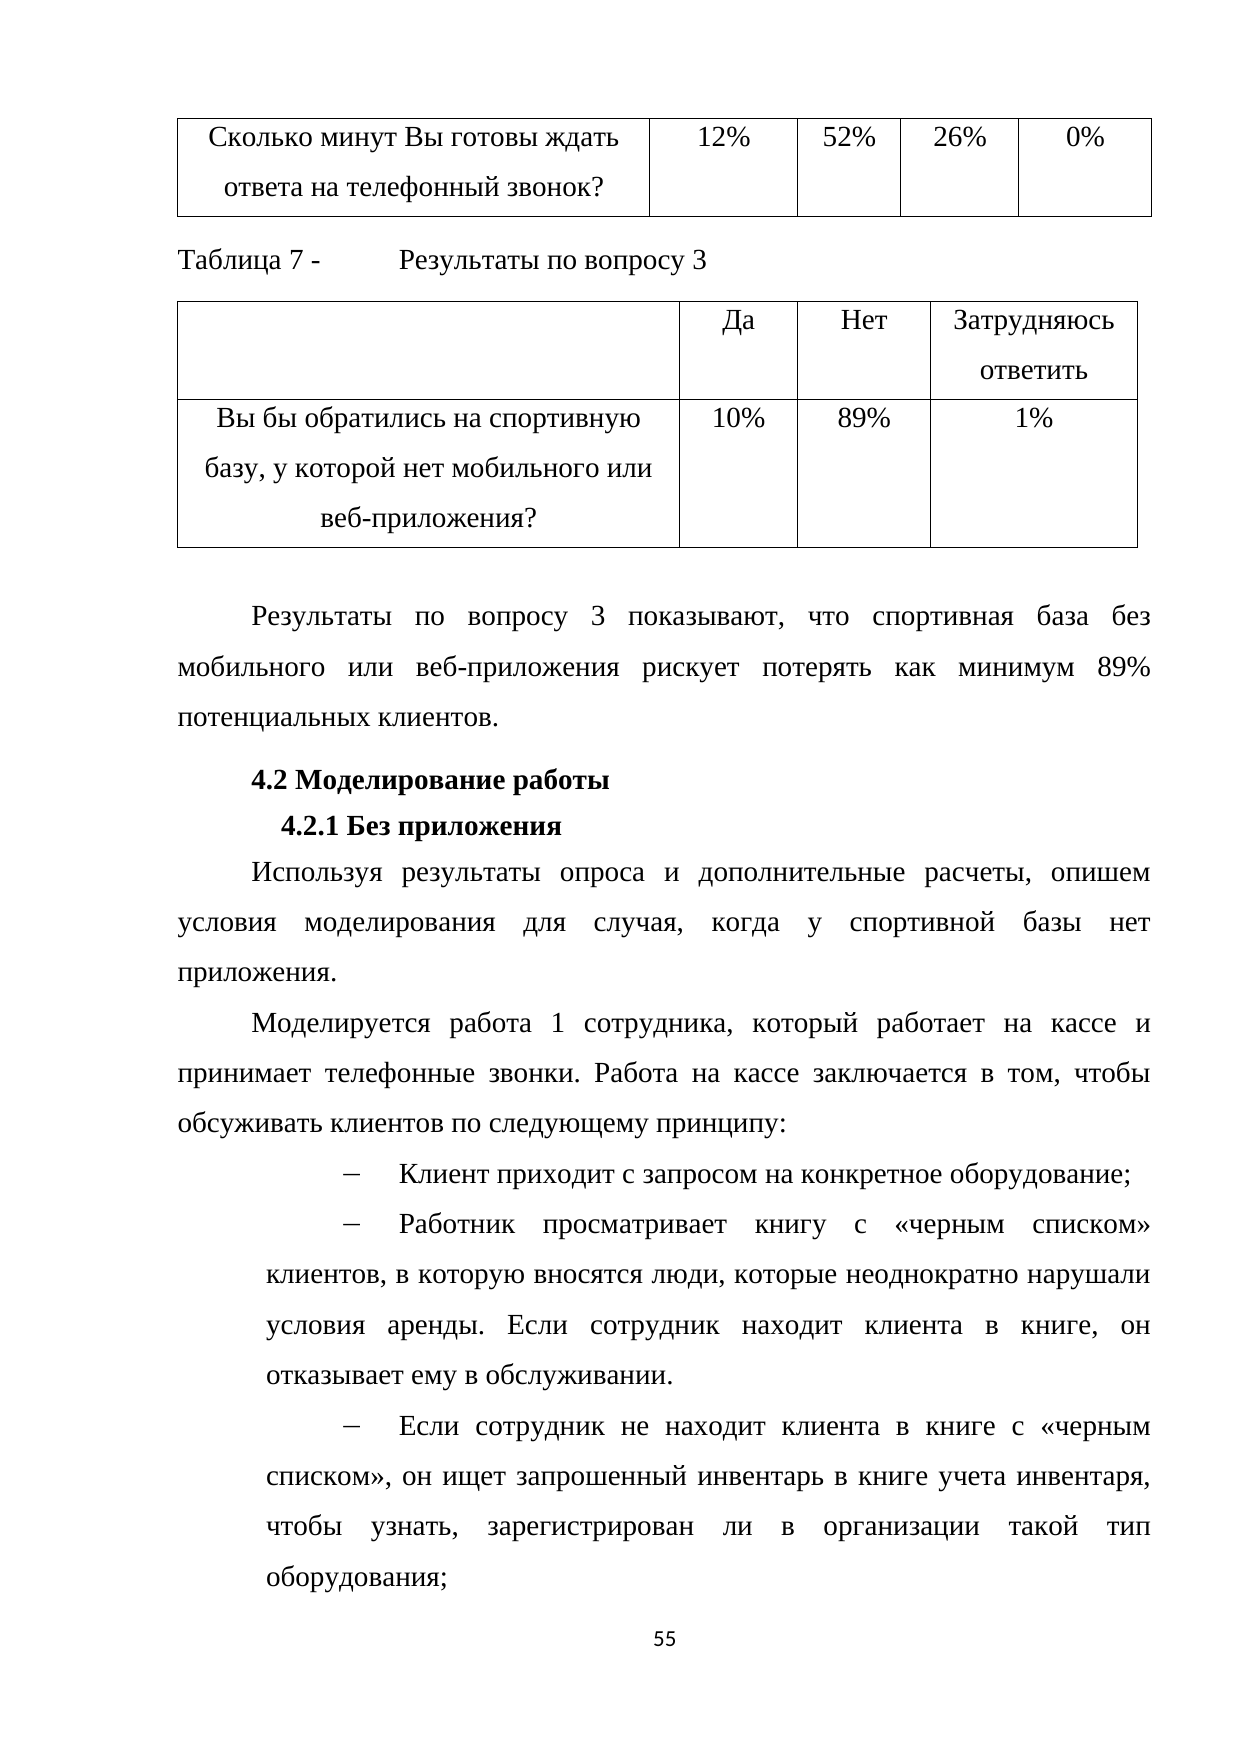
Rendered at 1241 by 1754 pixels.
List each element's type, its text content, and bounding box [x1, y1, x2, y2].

table_cell 12% [650, 119, 797, 216]
text Результаты по вопросу 3 [177, 242, 1152, 276]
table_header Да [680, 302, 797, 399]
text Моделируется работа 1 сотрудника, который работает на кассе и принимает телефонные звонки. Работа на кассе заключается в том, чтобы обсуживать клиентов по следующему принципу: [177, 1005, 1152, 1139]
text Результаты по вопросу 3 показывают, что спортивная база без мобильного или веб-приложения рискует потерять как минимум 89% потенциальных клиентов. [177, 598, 1152, 733]
table_cell 10% [680, 400, 797, 547]
table_cell 1% [931, 400, 1137, 547]
text Моделирование работы [251, 762, 1152, 795]
text Используя результаты опроса и дополнительные расчеты, опишем условия моделирования для случая, когда у спортивной базы нет приложения. [177, 854, 1152, 988]
text Если сотрудник не находит клиента в книге с «черным списком», он ищет запрошенный инвентарь в книге учета инвентаря, чтобы узнать, зарегистрирован ли в организации такой тип оборудования; [266, 1408, 1152, 1592]
table_header Нет [798, 302, 930, 399]
text Без приложения [281, 808, 1152, 841]
table_header Затрудняюсь ответить [931, 302, 1137, 399]
table_cell 89% [798, 400, 930, 547]
table_header [178, 302, 679, 399]
table_cell Сколько минут Вы готовы ждать ответа на телефонный звонок? [178, 119, 649, 216]
table_cell Вы бы обратились на спортивную базу, у которой нет мобильного или веб-приложения? [178, 400, 679, 547]
table_cell 0% [1019, 119, 1151, 216]
text Клиент приходит с запросом на конкретное оборудование; [266, 1156, 1152, 1189]
text Работник просматривает книгу с «черным списком» клиентов, в которую вносятся люди, которые неоднократно нарушали условия аренды. Если сотрудник находит клиента в книге, он отказывает ему в обслуживании. [266, 1206, 1152, 1391]
table_cell 52% [798, 119, 900, 216]
table_cell 26% [901, 119, 1018, 216]
